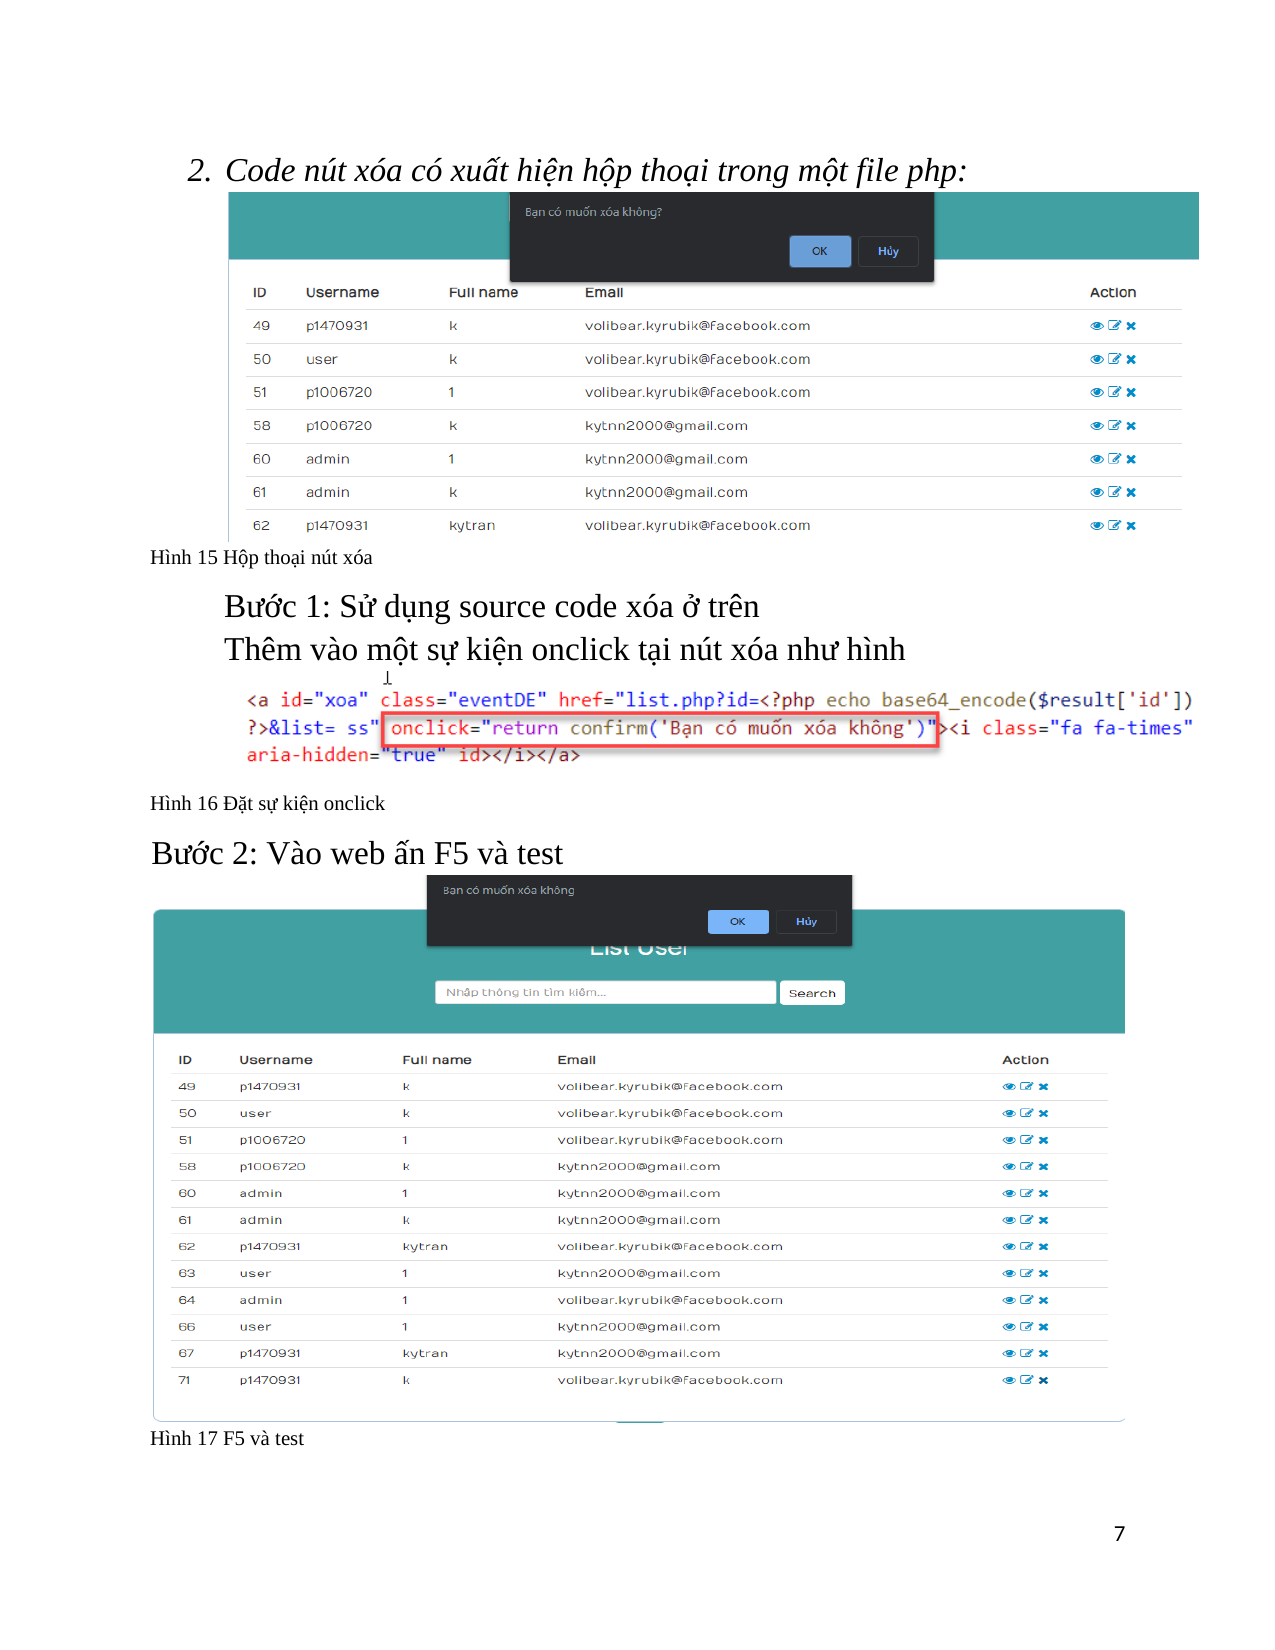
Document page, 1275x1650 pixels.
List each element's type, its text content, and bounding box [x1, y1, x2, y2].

list Bước 1: Sử dụng source code xóa ở trên [224, 587, 1125, 625]
picture [223, 671, 1199, 788]
list Thêm vào một sự kiện onclick tại nút xóa như hình [224, 629, 1125, 667]
picture [223, 192, 1199, 542]
text Bước 2: Vào web ấn F5 và test [150, 833, 1125, 872]
picture [150, 875, 1125, 1423]
subtitle Code nút xóa có xuất hiện hộp thoại trong một file php: [187, 150, 1125, 188]
